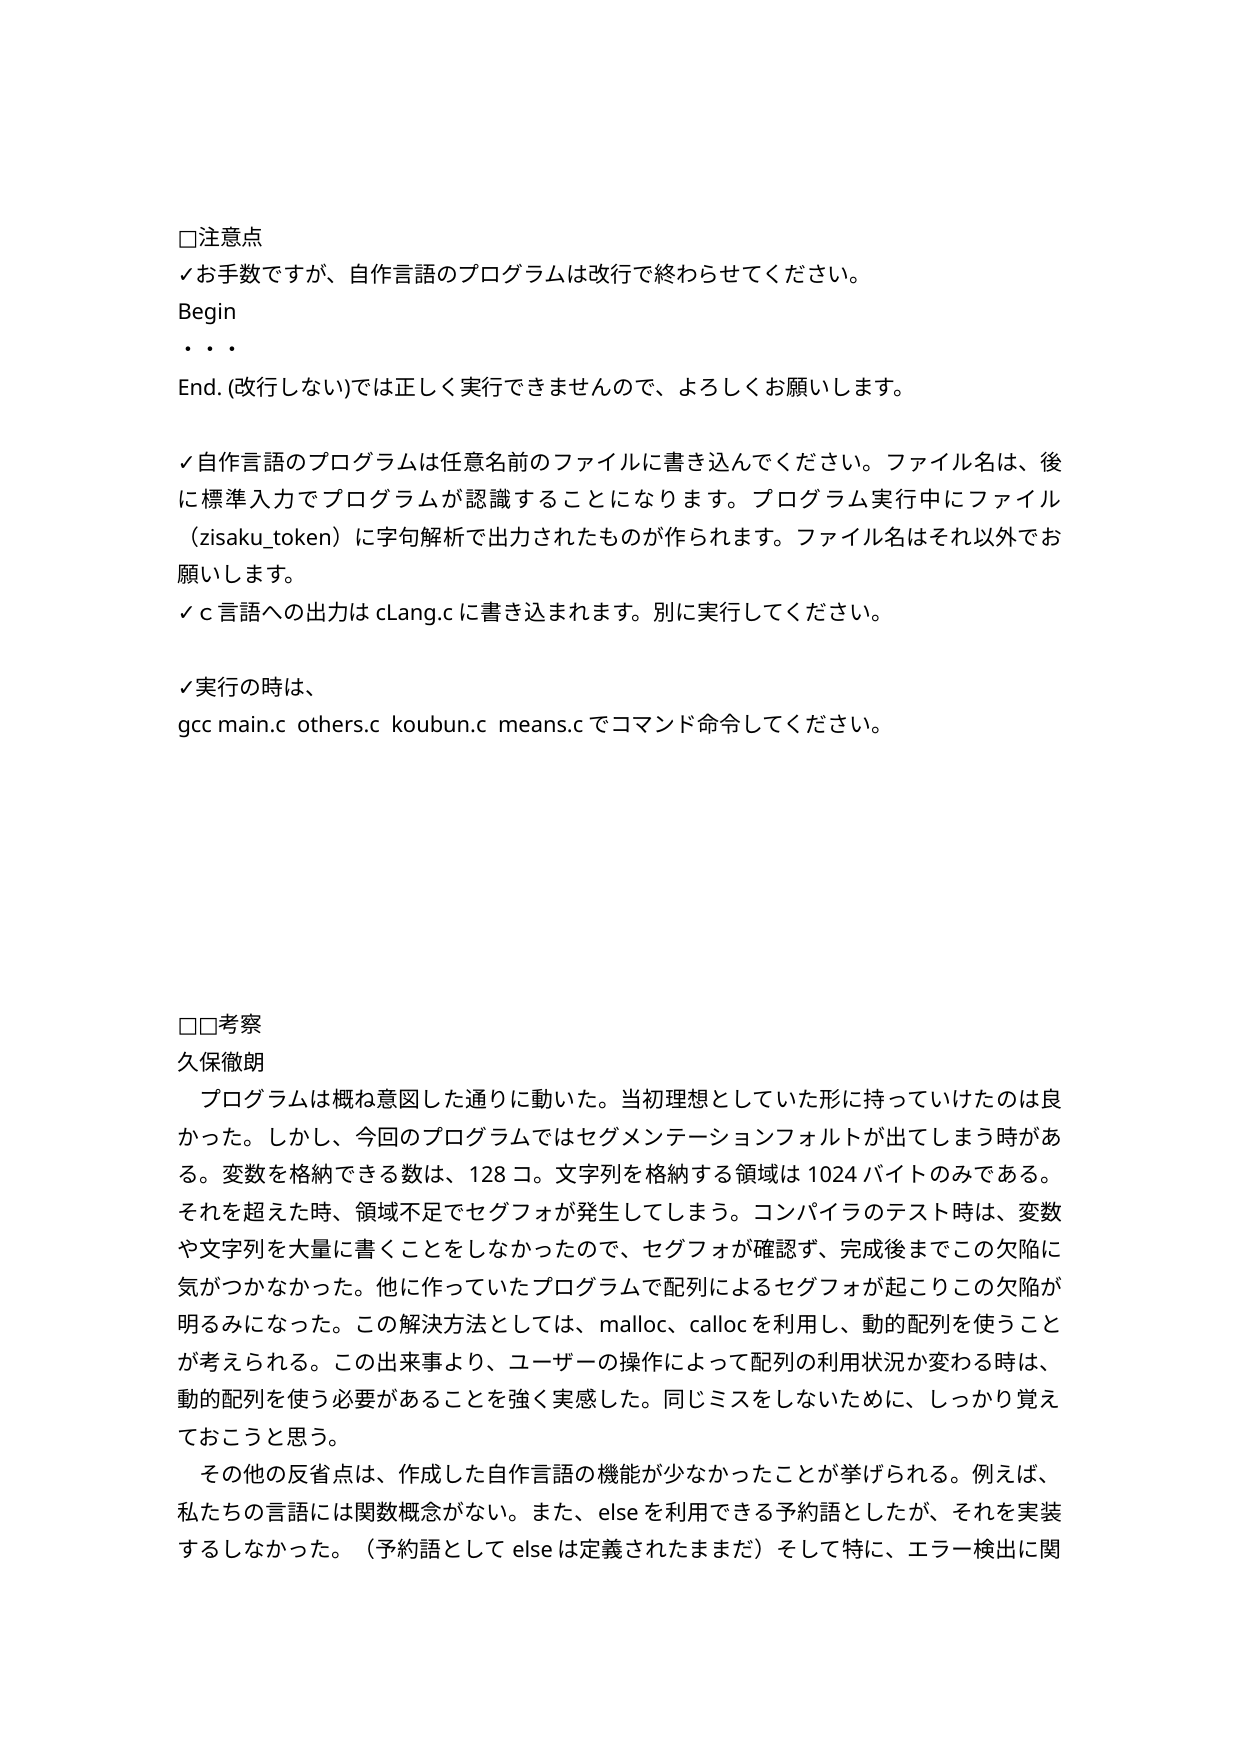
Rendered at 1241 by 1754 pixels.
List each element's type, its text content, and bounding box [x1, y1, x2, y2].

text □注意点 [177, 217, 1063, 254]
text ✓自作言語のプログラムは任意名前のファイルに書き込んでください。ファイル名は、後に標準入力でプログラムが認識することになります。プログラム実行中にファイル（zisaku_token）に字句解析で出力されたものが作られます。ファイル名はそれ以外でお願いします。 [177, 442, 1063, 592]
text ✓ｃ言語への出力は cLang.c に書き込まれます。別に実行してください。 [177, 592, 1063, 629]
text プログラムは概ね意図した通りに動いた。当初理想としていた形に持っていけたのは良かった。しかし、今回のプログラムではセグメンテーションフォルトが出てしまう時がある。変数を格納できる数は、128コ。文字列を格納する領域は1024バイトのみである。それを超えた時、領域不足でセグフォが発生してしまう。コンパイラのテスト時は、変数や文字列を大量に書くことをしなかったので、セグフォが確認ず、完成後までこの欠陥に気がつかなかった。他に作っていたプログラムで配列によるセグフォが起こりこの欠陥が明るみになった。この解決方法としては、malloc、callocを利用し、動的配列を使うことが考えられる。この出来事より、ユーザーの操作によって配列の利用状況か変わる時は、動的配列を使う必要があることを強く実感した。同じミスをしないために、しっかり覚えておこうと思う。 [177, 1079, 1063, 1454]
text Begin [177, 292, 1063, 329]
text End. (改行しない)では正しく実行できませんので、よろしくお願いします。 [177, 367, 1063, 404]
text ・・・ [177, 329, 1063, 367]
text ✓実行の時は、 [177, 667, 1063, 704]
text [177, 1454, 1063, 1567]
text ✓お手数ですが、自作言語のプログラムは改行で終わらせてください。 [177, 254, 1063, 292]
text gcc main.c others.c koubun.c means.cでコマンド命令してください。 [177, 704, 1063, 742]
text □□考察 [177, 1004, 1063, 1042]
text 久保徹朗 [177, 1042, 1063, 1079]
